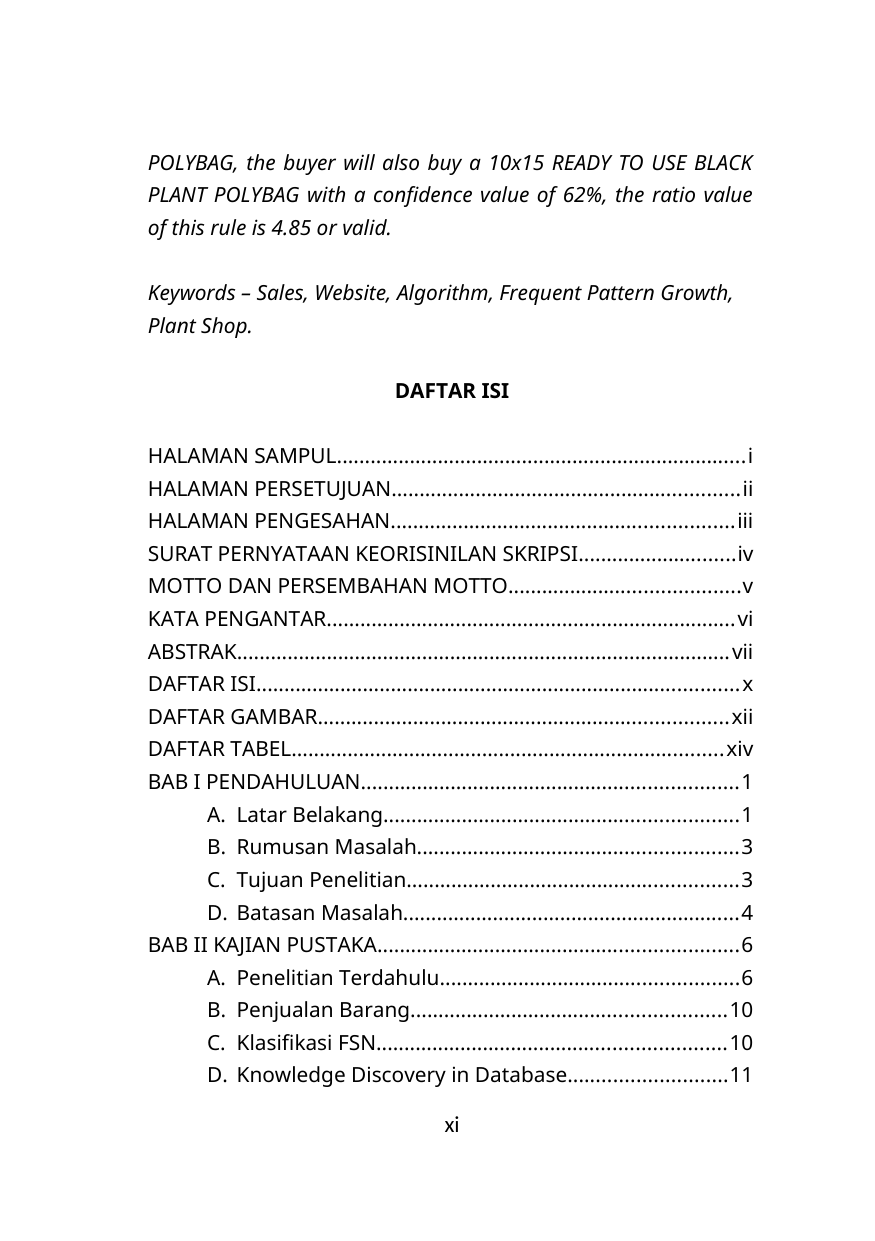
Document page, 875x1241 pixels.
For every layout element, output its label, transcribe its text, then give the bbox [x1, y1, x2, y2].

list Knowledge Discovery in Database 11 [207, 1061, 756, 1089]
text HALAMAN SAMPUL i [148, 441, 756, 469]
text BAB I PENDAHULUAN 1 [148, 767, 756, 796]
text ABSTRAK vii [148, 637, 756, 665]
text DAFTAR ISI [148, 376, 756, 404]
text DAFTAR ISI x [148, 669, 756, 698]
text Keywords – Sales, Website, Algorithm, Frequent Pattern Growth, Plant Shop. [148, 278, 756, 339]
text DAFTAR TABEL xiv [148, 734, 756, 763]
list Latar Belakang 1 [207, 800, 756, 828]
list Tujuan Penelitian 3 [207, 865, 756, 893]
list Batasan Masalah 4 [207, 898, 756, 926]
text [148, 148, 756, 241]
text HALAMAN PERSETUJUAN ii [148, 474, 756, 502]
list Penelitian Terdahulu 6 [207, 963, 756, 991]
list Rumusan Masalah 3 [207, 832, 756, 861]
text MOTTO DAN PERSEMBAHAN MOTTO v [148, 572, 756, 600]
text SURAT PERNYATAAN KEORISINILAN SKRIPSI iv [148, 539, 756, 567]
text BAB II KAJIAN PUSTAKA 6 [148, 930, 756, 959]
text DAFTAR GAMBAR xii [148, 702, 756, 730]
text HALAMAN PENGESAHAN iii [148, 506, 756, 535]
list Penjualan Barang 10 [207, 995, 756, 1024]
list Klasifikasi FSN 10 [207, 1028, 756, 1056]
text KATA PENGANTAR vi [148, 604, 756, 633]
